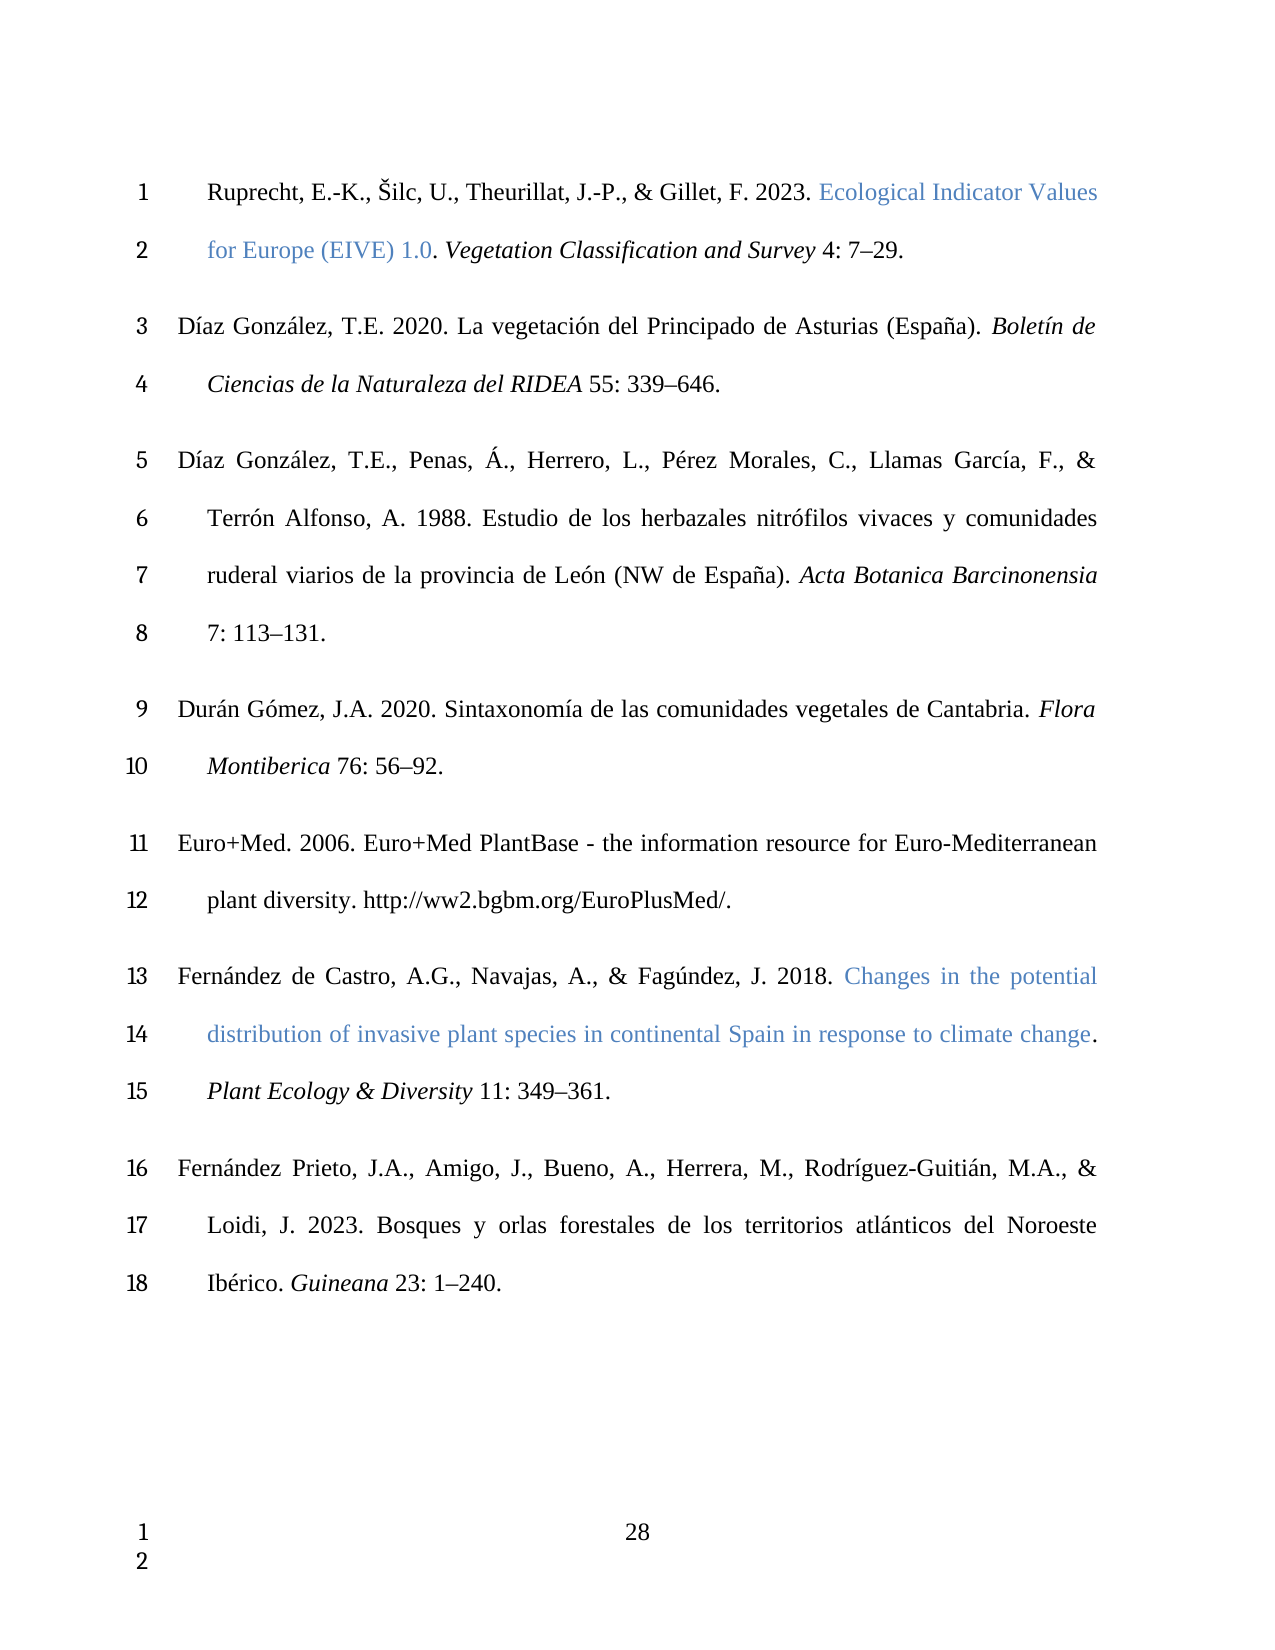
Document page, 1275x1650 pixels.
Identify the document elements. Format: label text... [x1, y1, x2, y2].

text Euro+Med. 2006. Euro+Med PlantBase - the information resource for Euro-Mediterranean plant diversity. http://ww2.bgbm.org/EuroPlusMed/. [177, 828, 1098, 914]
text Díaz González, T.E. 2020. La vegetación del Principado de Asturias (España). Boletín de Ciencias de la Naturaleza del RIDEA 55: 339–646. [177, 311, 1098, 398]
text Fernández de Castro, A.G., Navajas, A., & Fagúndez, J. 2018. Changes in the potential distribution of invasive plant species in continental Spain in response to climate change. Plant Ecology & Diversity 11: 349–361. [177, 961, 1098, 1105]
text Durán Gómez, J.A. 2020. Sintaxonomía de las comunidades vegetales de Cantabria. Flora Montiberica 76: 56–92. [177, 694, 1098, 780]
text Fernández Prieto, J.A., Amigo, J., Bueno, A., Herrera, M., Rodríguez-Guitián, M.A., & Loidi, J. 2023. Bosques y orlas forestales de los territorios atlánticos del Noroeste Ibérico. Guineana 23: 1–240. [177, 1153, 1098, 1296]
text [177, 177, 1098, 264]
text Díaz González, T.E., Penas, Á., Herrero, L., Pérez Morales, C., Llamas García, F., & Terrón Alfonso, A. 1988. Estudio de los herbazales nitrófilos vivaces y comunidades ruderal viarios de la provincia de León (NW de España). Acta Botanica Barcinonensia 7: 113–131. [177, 445, 1098, 646]
